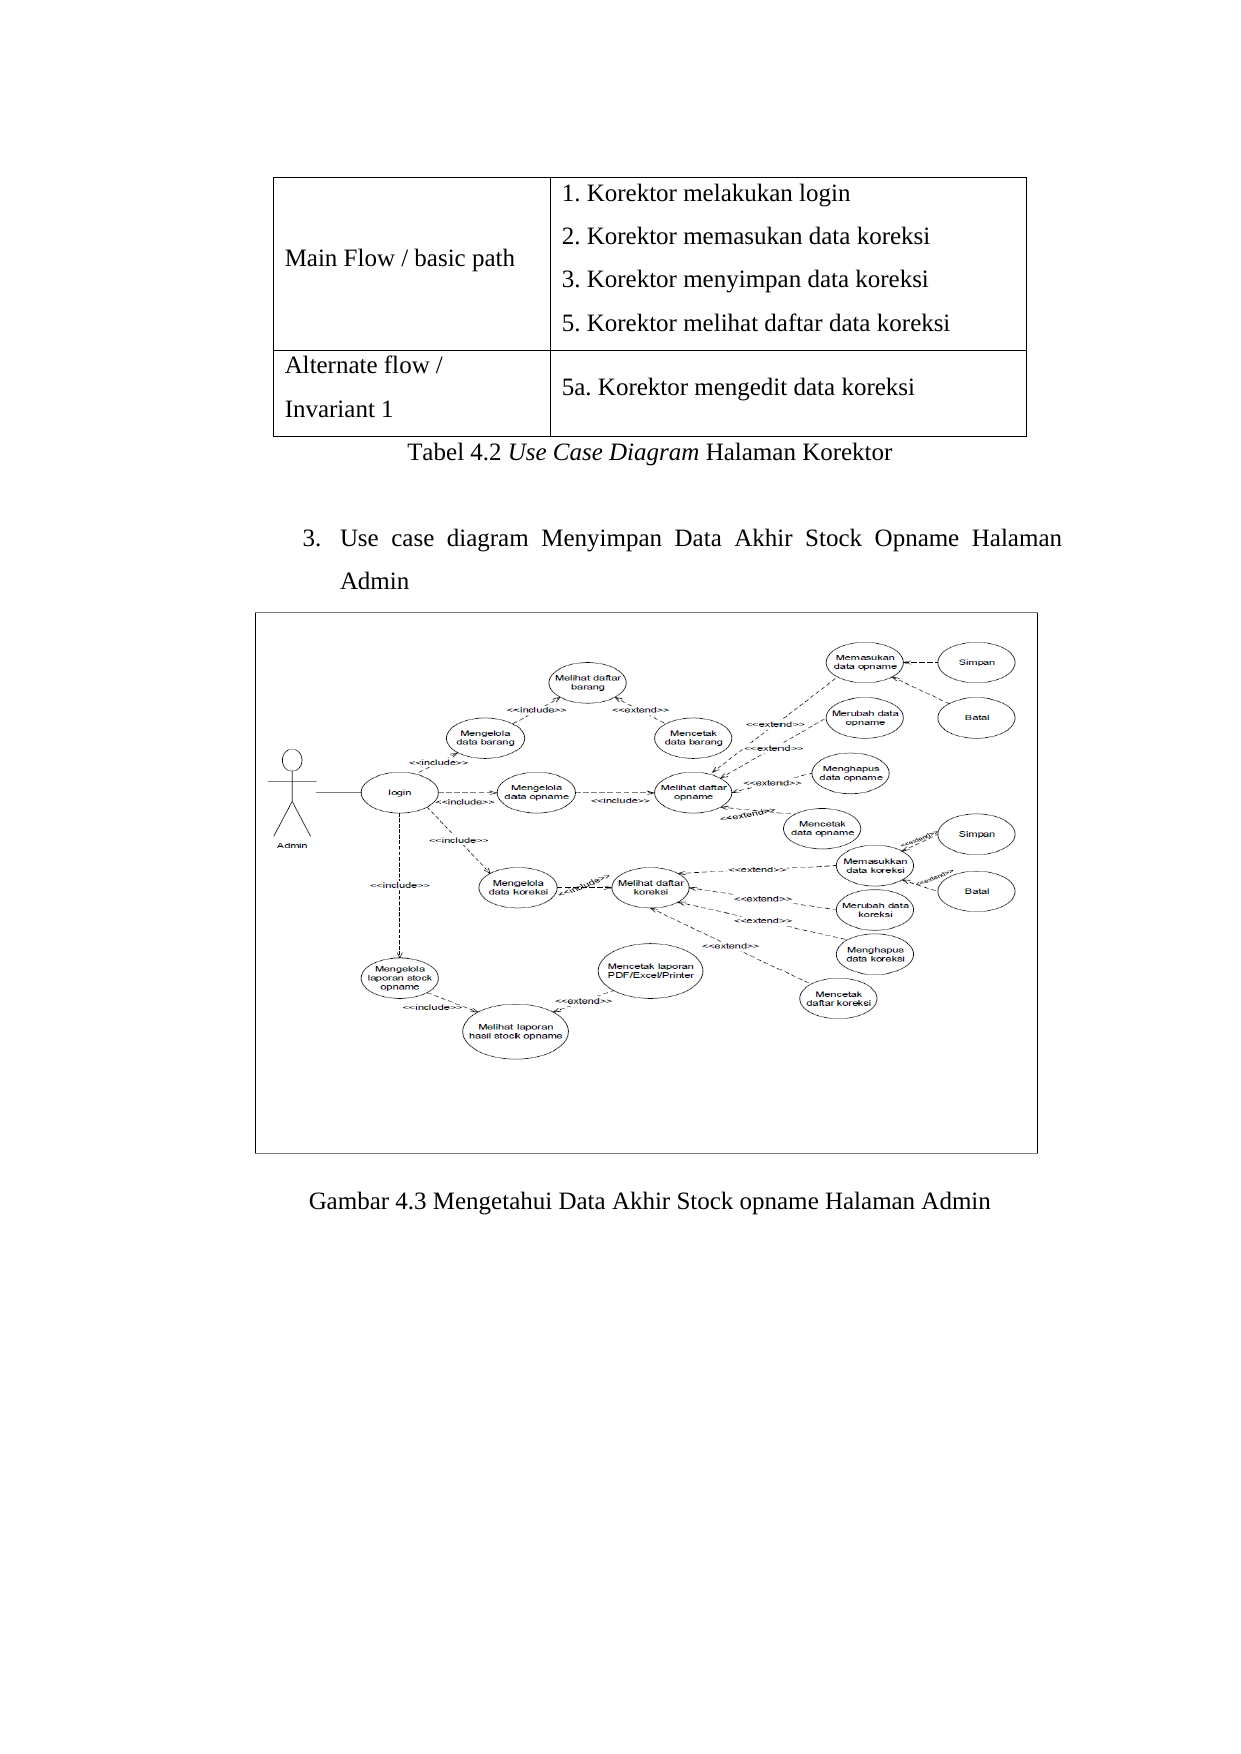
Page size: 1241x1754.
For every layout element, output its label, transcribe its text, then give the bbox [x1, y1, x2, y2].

table_cell Main Flow / basic path [274, 178, 550, 349]
text Tabel 4.2 Use Case Diagram Halaman Korektor [236, 437, 1063, 465]
picture [252, 609, 1047, 1156]
table_cell 1. Korektor melakukan login 2. Korektor memasukan data koreksi 3. Korektor menyimpan data koreksi 5. Korektor melihat daftar data koreksi [551, 178, 1026, 349]
text Gambar 4.3 Mengetahui Data Akhir Stock opname Halaman Admin [236, 1186, 1063, 1215]
table_cell Alternate flow / Invariant 1 [274, 351, 550, 436]
list Use case diagram Menyimpan Data Akhir Stock Opname Halaman Admin [302, 523, 1063, 595]
table_cell 5a. Korektor mengedit data koreksi [551, 351, 1026, 436]
